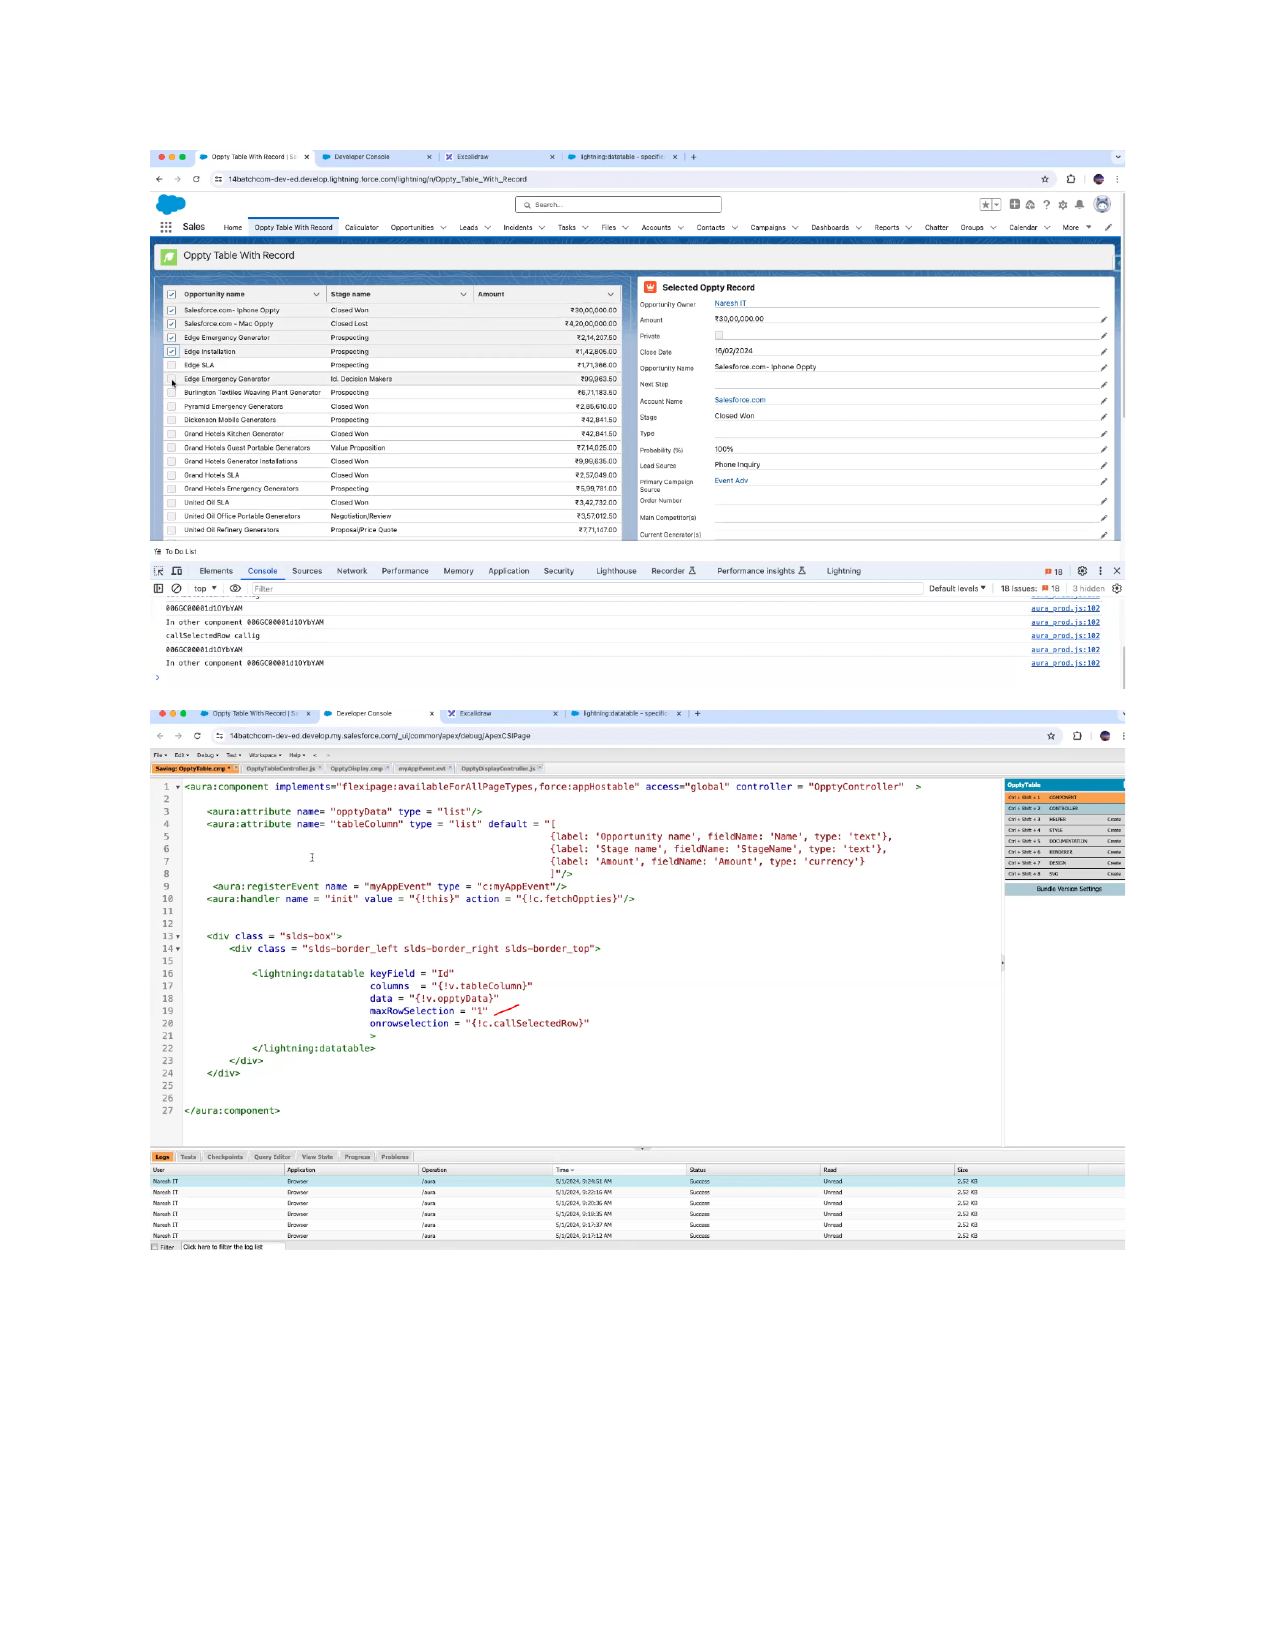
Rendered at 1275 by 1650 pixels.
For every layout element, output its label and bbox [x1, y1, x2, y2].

picture [1008, 783, 1040, 787]
picture [150, 710, 1125, 1250]
picture [150, 150, 1125, 689]
